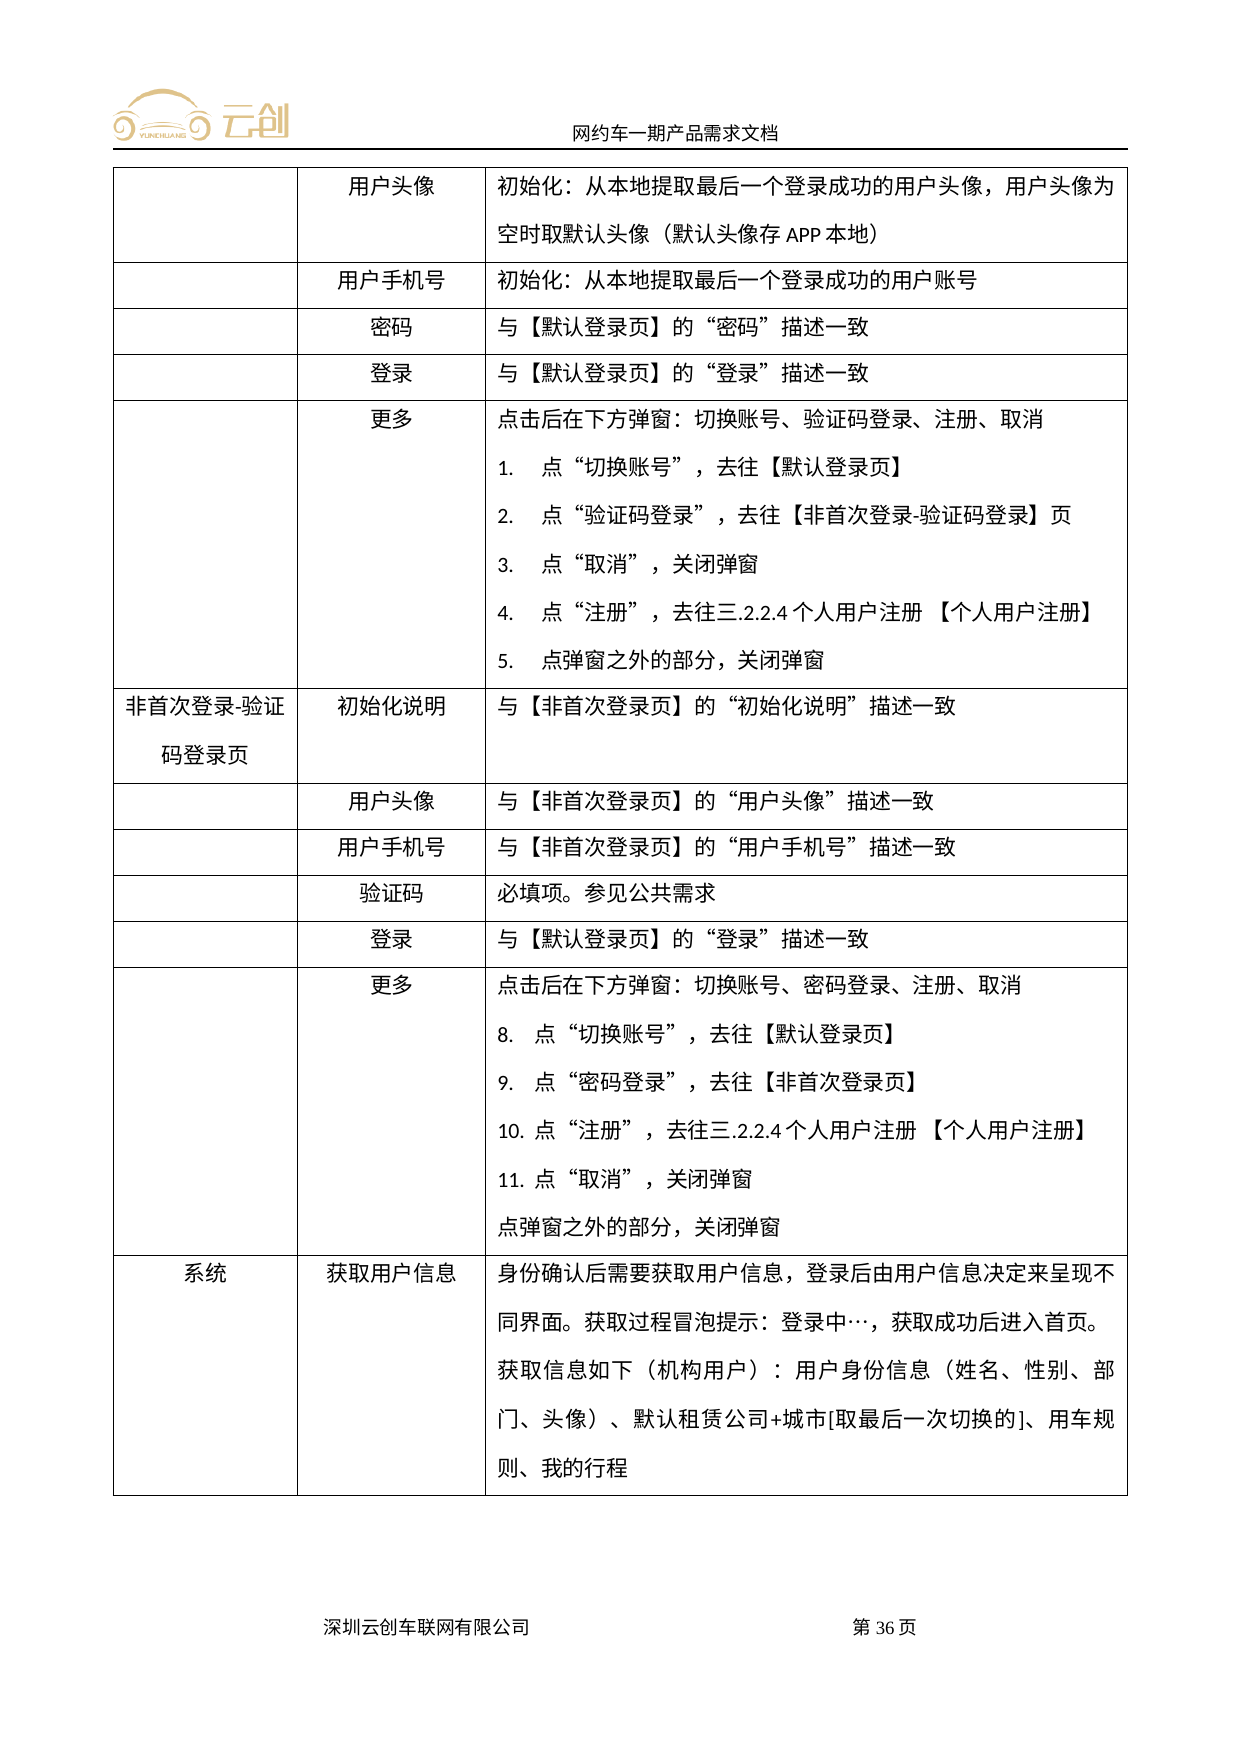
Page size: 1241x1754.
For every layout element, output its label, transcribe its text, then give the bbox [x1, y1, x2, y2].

table_cell 与【非首次登录页】的“初始化说明”描述一致 [486, 689, 1127, 783]
table_cell 与【默认登录页】的“密码”描述一致 [486, 309, 1127, 354]
table_cell [114, 355, 297, 400]
table_cell 必填项。参见公共需求 [486, 876, 1127, 921]
table_cell 与【非首次登录页】的“用户头像”描述一致 [486, 784, 1127, 829]
table_cell 系统 [114, 1256, 297, 1495]
table_cell 获取用户信息 [298, 1256, 485, 1495]
table_cell 登录 [298, 922, 485, 967]
table_cell 与【默认登录页】的“登录”描述一致 [486, 922, 1127, 967]
table_cell 用户头像 [298, 784, 485, 829]
table_cell [114, 401, 297, 688]
table_cell [114, 168, 297, 262]
table_cell 用户头像 [298, 168, 485, 262]
table_cell [114, 784, 297, 829]
table_cell 密码 [298, 309, 485, 354]
table_cell 初始化：从本地提取最后一个登录成功的用户账号 [486, 263, 1127, 308]
picture [112, 88, 289, 141]
table_cell [114, 968, 297, 1254]
table_cell 与【非首次登录页】的“用户手机号”描述一致 [486, 830, 1127, 875]
table_cell 验证码 [298, 876, 485, 921]
table_cell 与【默认登录页】的“登录”描述一致 [486, 355, 1127, 400]
table_cell 用户手机号 [298, 830, 485, 875]
table_cell 初始化：从本地提取最后一个登录成功的用户头像，用户头像为空时取默认头像（默认头像存APP本地） [486, 168, 1127, 262]
table_cell 初始化说明 [298, 689, 485, 783]
table_cell [114, 876, 297, 921]
table_cell [114, 263, 297, 308]
table_cell 更多 [298, 401, 485, 688]
table_cell [114, 922, 297, 967]
table_cell 点击后在下方弹窗：切换账号、密码登录、注册、取消 点“切换账号”，去往【默认登录页】 点“密码登录”，去往【非首次登录页】 点“注册”，去往3.2.2.4个人用户注册 【个人用户注册】 点“取消”，关闭弹窗 点弹窗之外的部分，关闭弹窗 [486, 968, 1127, 1254]
table_cell [114, 830, 297, 875]
table_cell 身份确认后需要获取用户信息，登录后由用户信息决定来呈现不同界面。获取过程冒泡提示：登录中…，获取成功后进入首页。 获取信息如下（机构用户）：用户身份信息（姓名、性别、部门、头像）、默认租赁公司+城市[取最后一次切换的]、用车规则、我的行程 [486, 1256, 1127, 1495]
table_cell 更多 [298, 968, 485, 1254]
table_cell 用户手机号 [298, 263, 485, 308]
table_cell 点击后在下方弹窗：切换账号、验证码登录、注册、取消 点“切换账号”，去往【默认登录页】 点“验证码登录”，去往【非首次登录-验证码登录】页 点“取消”，关闭弹窗 点“注册”，去往3.2.2.4个人用户注册 【个人用户注册】 点弹窗之外的部分，关闭弹窗 [486, 401, 1127, 688]
table_cell 登录 [298, 355, 485, 400]
table_cell 非首次登录-验证码登录页 [114, 689, 297, 783]
table_cell [114, 309, 297, 354]
